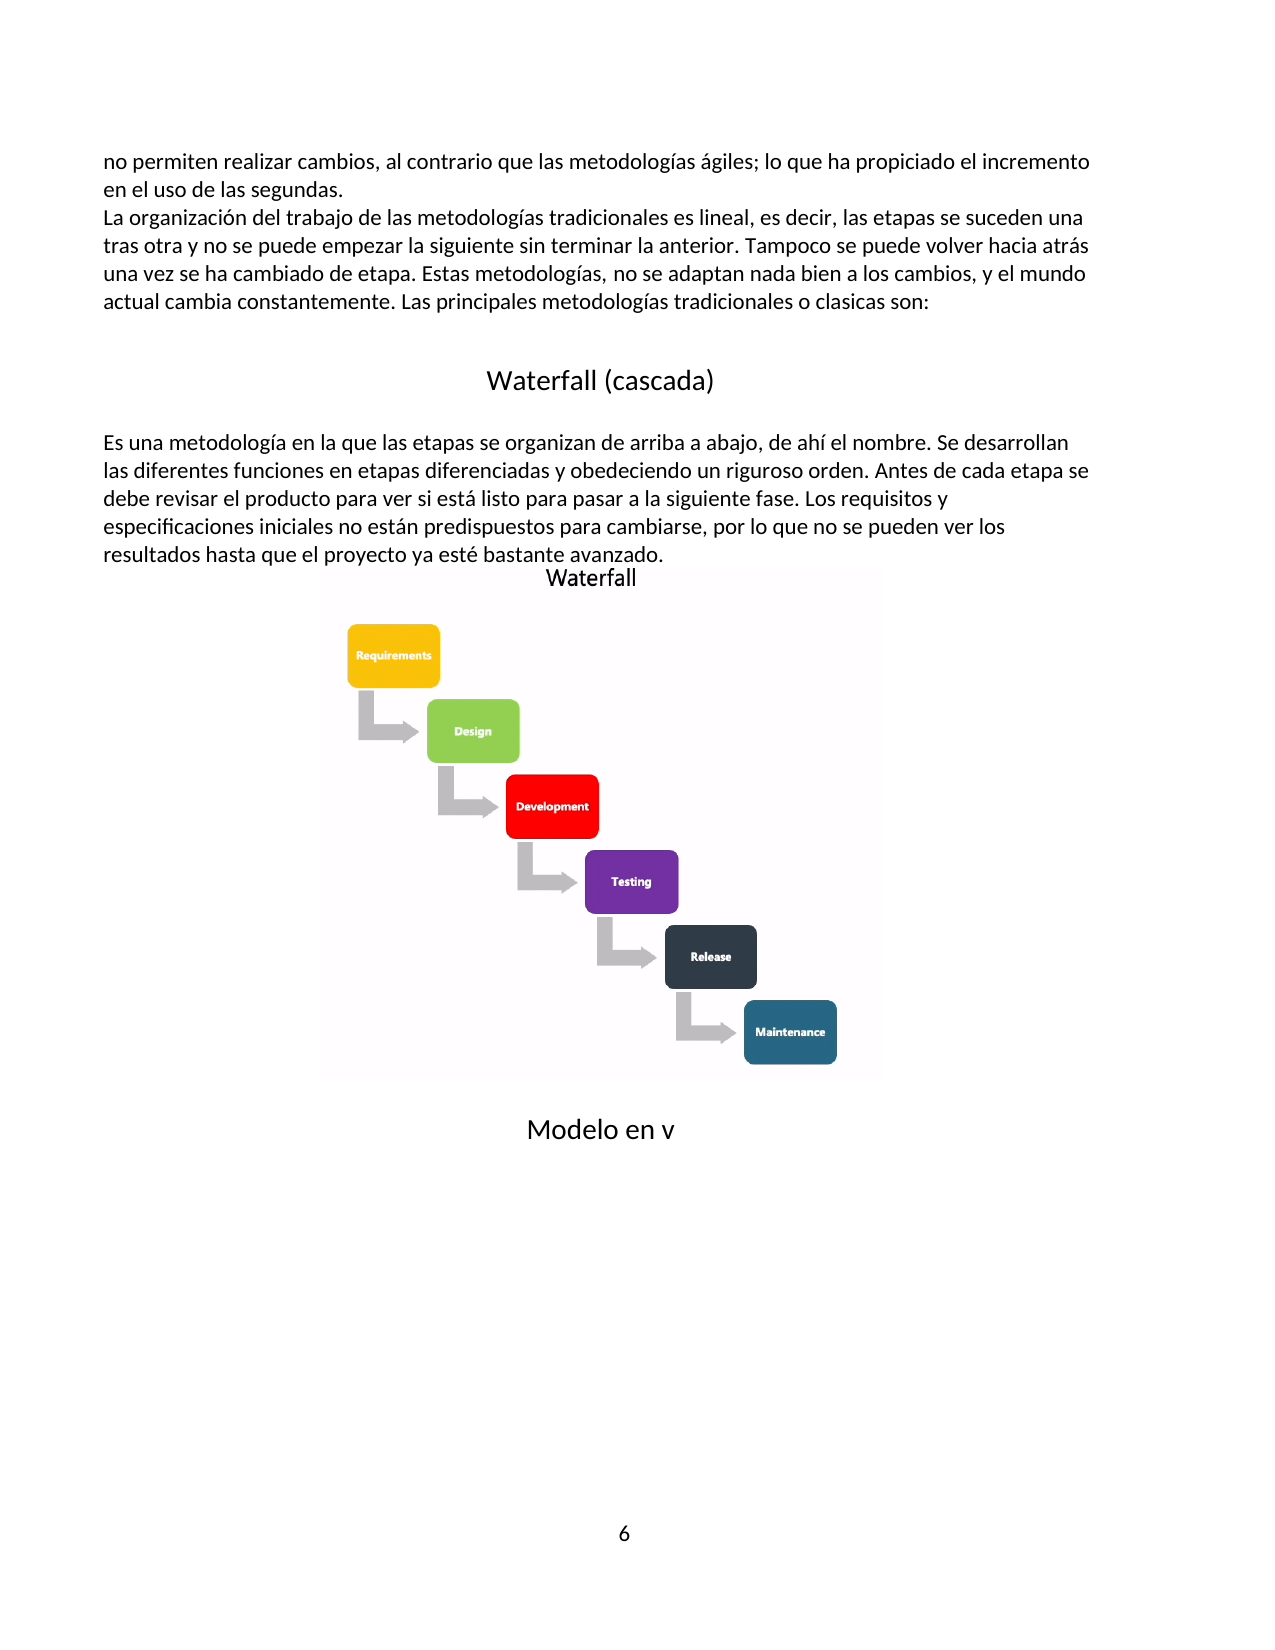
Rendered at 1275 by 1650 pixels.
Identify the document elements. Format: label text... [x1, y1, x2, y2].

picture [319, 568, 882, 1080]
text Es una metodología en la que las etapas se organizan de arriba a abajo, de ahí el nombre. Se desarrollan las diferentes funciones en etapas diferenciadas y obedeciendo un riguroso orden. Antes de cada etapa se debe revisar el producto para ver si está listo para pasar a la siguiente fase. Los requisitos y especificaciones iniciales no están predispuestos para cambiarse, por lo que no se pueden ver los resultados hasta que el proyecto ya esté bastante avanzado. [103, 428, 1098, 568]
text La organización del trabajo de las metodologías tradicionales es lineal, es decir, las etapas se suceden una tras otra y no se puede empezar la siguiente sin terminar la anterior. Tampoco se puede volver hacia atrás una vez se ha cambiado de etapa. Estas metodologías, no se adaptan nada bien a los cambios, y el mundo actual cambia constantemente. Las principales metodologías tradicionales o clasicas son: [103, 203, 1098, 315]
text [103, 147, 1098, 203]
subtitle Modelo en v [103, 1111, 1098, 1147]
subtitle Waterfall (cascada) [103, 362, 1098, 398]
